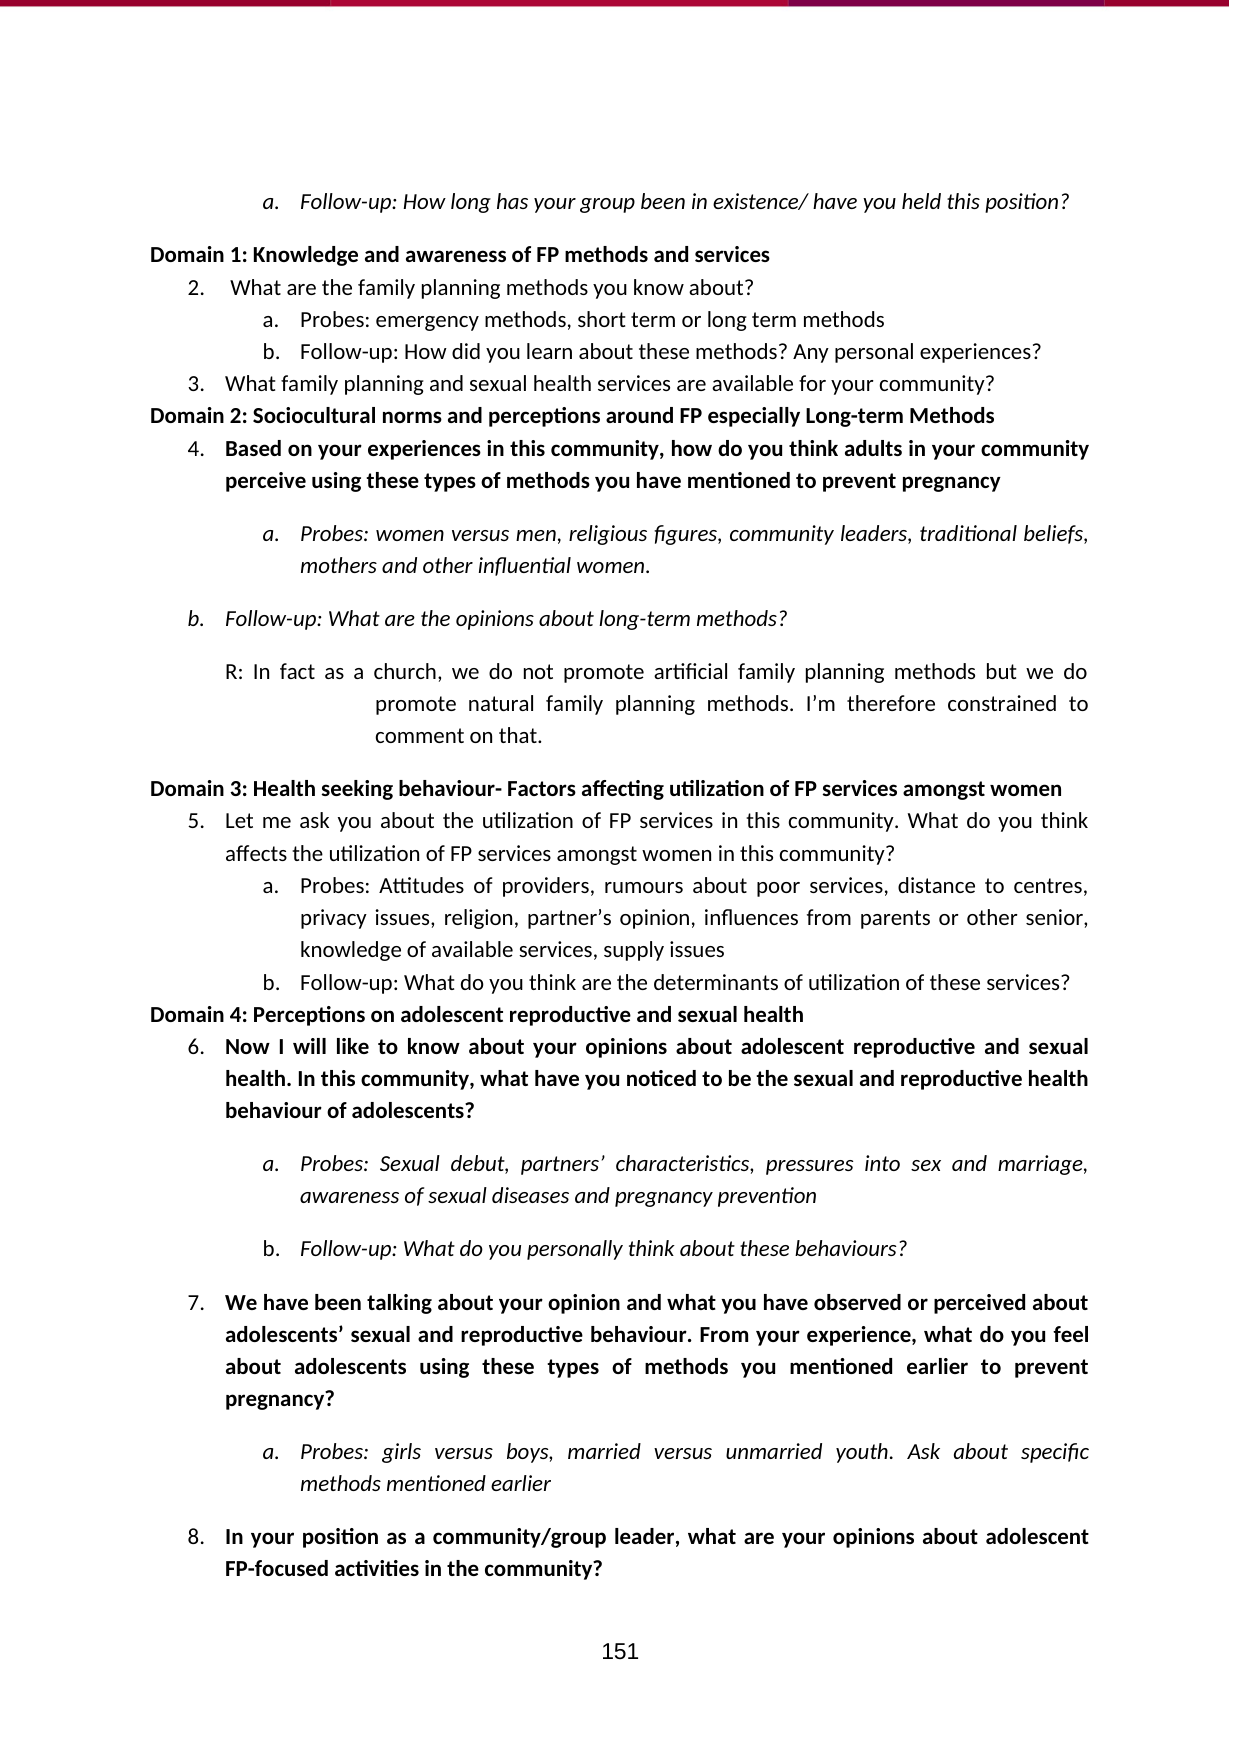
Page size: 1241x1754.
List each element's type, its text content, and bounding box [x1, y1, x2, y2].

list Follow-up: What do you personally think about these behaviours? [262, 1234, 1090, 1263]
picture [0, 0, 1229, 1718]
list Now I will like to know about your opinions about adolescent reproductive and sexual health. In this community, what have you noticed to be the sexual and reproductive health behaviour of adolescents? [187, 1032, 1090, 1124]
text Domain 4: Perceptions on adolescent reproductive and sexual health [150, 1000, 1090, 1028]
list Probes: Sexual debut, partners’ characteristics, pressures into sex and marriage, awareness of sexual diseases and pregnancy prevention [262, 1149, 1090, 1209]
list Probes: girls versus boys, married versus unmarried youth. Ask about specific methods mentioned earlier [262, 1437, 1090, 1497]
list Follow-up: How long has your group been in existence/ have you held this position? [262, 187, 1090, 216]
list Probes: Attitudes of providers, rumours about poor services, distance to centres, privacy issues, religion, partner’s opinion, influences from parents or other senior, knowledge of available services, supply issues [262, 871, 1090, 963]
list Follow-up: What do you think are the determinants of utilization of these services? [262, 968, 1090, 996]
list We have been talking about your opinion and what you have observed or perceived about adolescents’ sexual and reproductive behaviour. From your experience, what do you feel about adolescents using these types of methods you mentioned earlier to prevent pregnancy? [187, 1288, 1090, 1412]
list Based on your experiences in this community, how do you think adults in your community perceive using these types of methods you have mentioned to prevent pregnancy [187, 434, 1090, 494]
list Follow-up: What are the opinions about long-term methods? [187, 604, 1090, 632]
text Domain 1: Knowledge and awareness of FP methods and services [150, 241, 1090, 268]
list What are the family planning methods you know about? [187, 273, 1090, 301]
list Follow-up: How did you learn about these methods? Any personal experiences? [262, 337, 1090, 365]
list Probes: women versus men, religious figures, community leaders, traditional beliefs, mothers and other influential women. [262, 519, 1090, 579]
list Probes: emergency methods, short term or long term methods [262, 305, 1090, 333]
list Let me ask you about the utilization of FP services in this community. What do you think affects the utilization of FP services amongst women in this community? [187, 807, 1090, 867]
list In your position as a community/group leader, what are your opinions about adolescent FP-focused activities in the community? [187, 1522, 1090, 1583]
text R: In fact as a church, we do not promote artificial family planning methods but we do promote natural family planning methods. I’m therefore constrained to comment on that. [225, 657, 1090, 749]
list What family planning and sexual health services are available for your community? [187, 369, 1090, 397]
text Domain 2: Sociocultural norms and perceptions around FP especially Long-term Methods [150, 401, 1090, 429]
text Domain 3: Health seeking behaviour- Factors affecting utilization of FP services amongst women [150, 774, 1090, 802]
